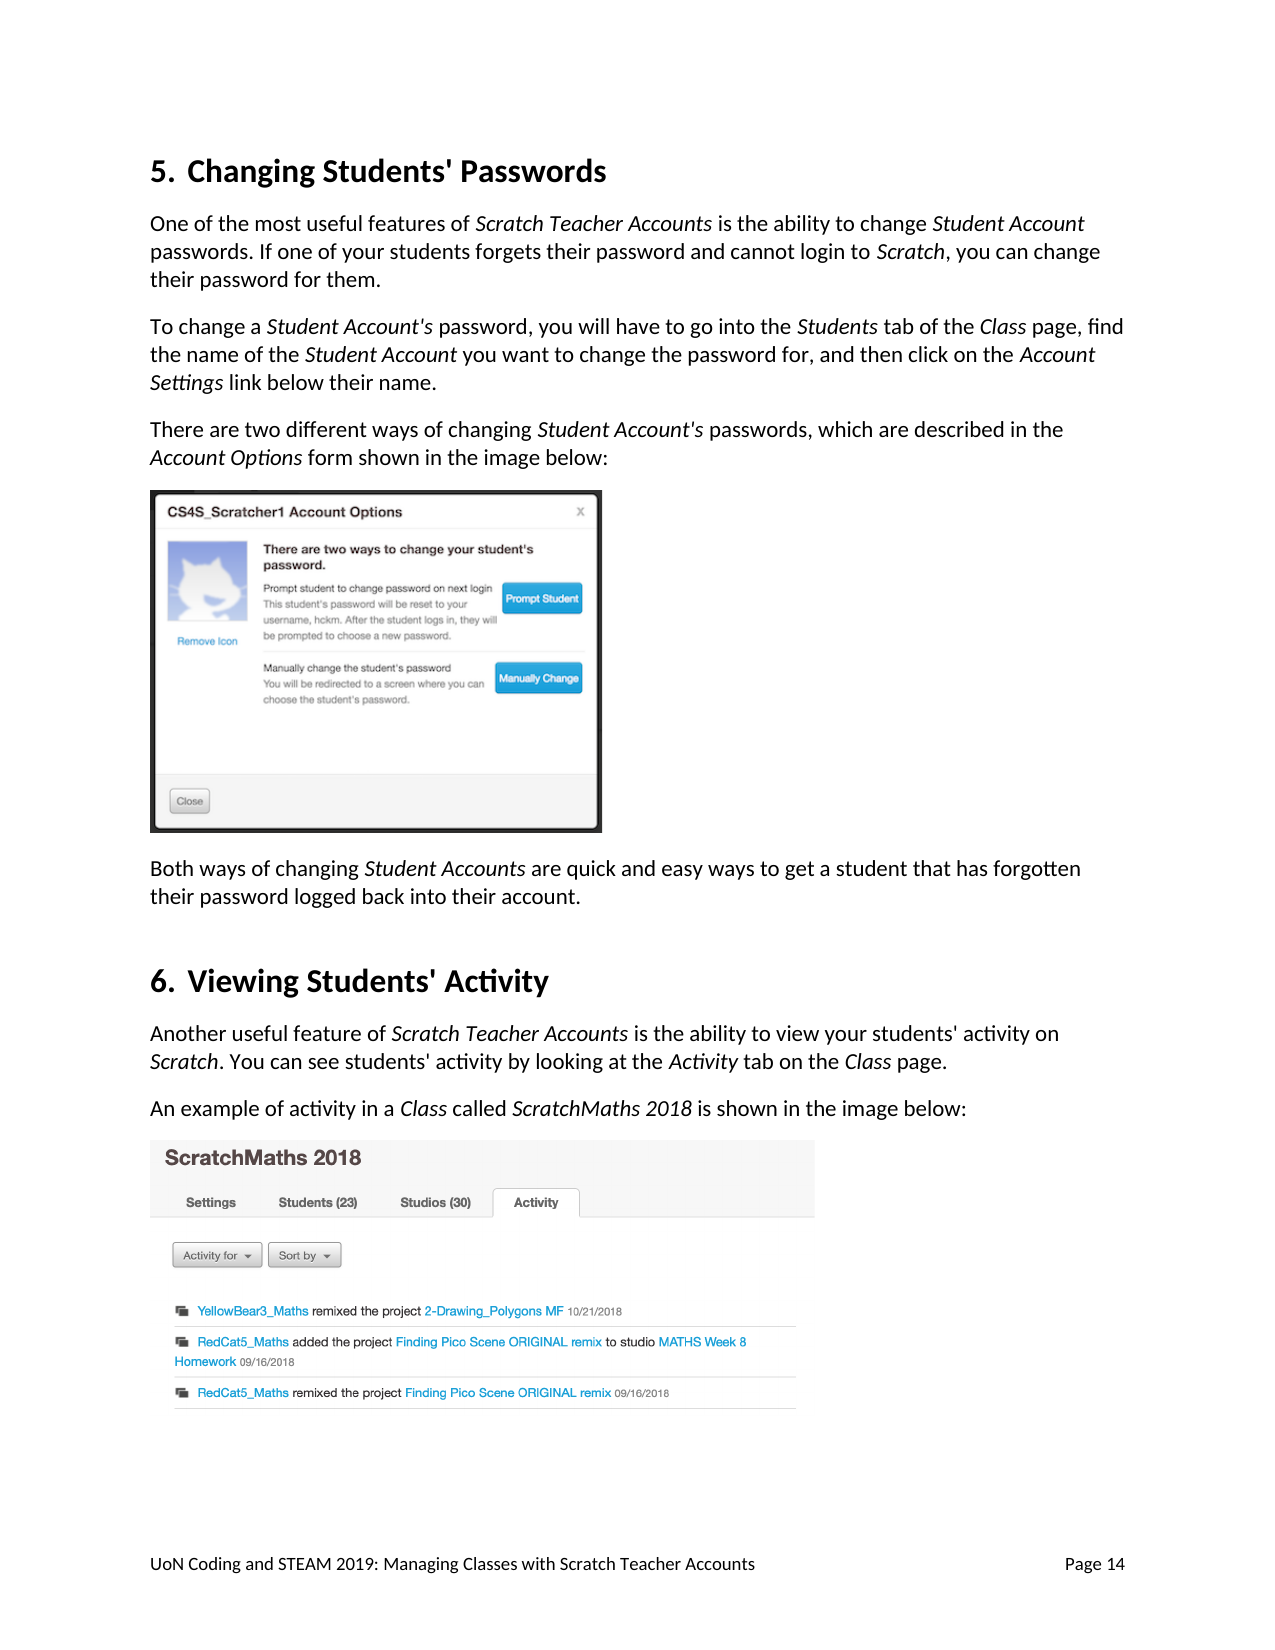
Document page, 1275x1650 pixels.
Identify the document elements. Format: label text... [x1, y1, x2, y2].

subtitle Changing Students' Passwords [150, 150, 1125, 191]
text An example of activity in a Class called ScratchMaths 2018 is shown in the image below: [150, 1094, 1125, 1122]
text Another useful feature of Scratch Teacher Accounts is the ability to view your students' activity on Scratch. You can see students' activity by looking at the Activity tab on the Class page. [150, 1019, 1125, 1075]
text There are two different ways of changing Student Account's passwords, which are described in the Account Options form shown in the image below: [150, 415, 1125, 471]
picture [150, 1140, 815, 1416]
subtitle Viewing Students' Activity [150, 960, 1125, 1001]
text Both ways of changing Student Accounts are quick and easy ways to get a student that has forgotten their password logged back into their account. [150, 854, 1125, 910]
text One of the most useful features of Scratch Teacher Accounts is the ability to change Student Account passwords. If one of your students forgets their password and cannot login to Scratch, you can change their password for them. [150, 209, 1125, 293]
picture [150, 490, 603, 833]
text To change a Student Account's password, you will have to go into the Students tab of the Class page, find the name of the Student Account you want to change the password for, and then click on the Account Settings link below their name. [150, 312, 1125, 396]
